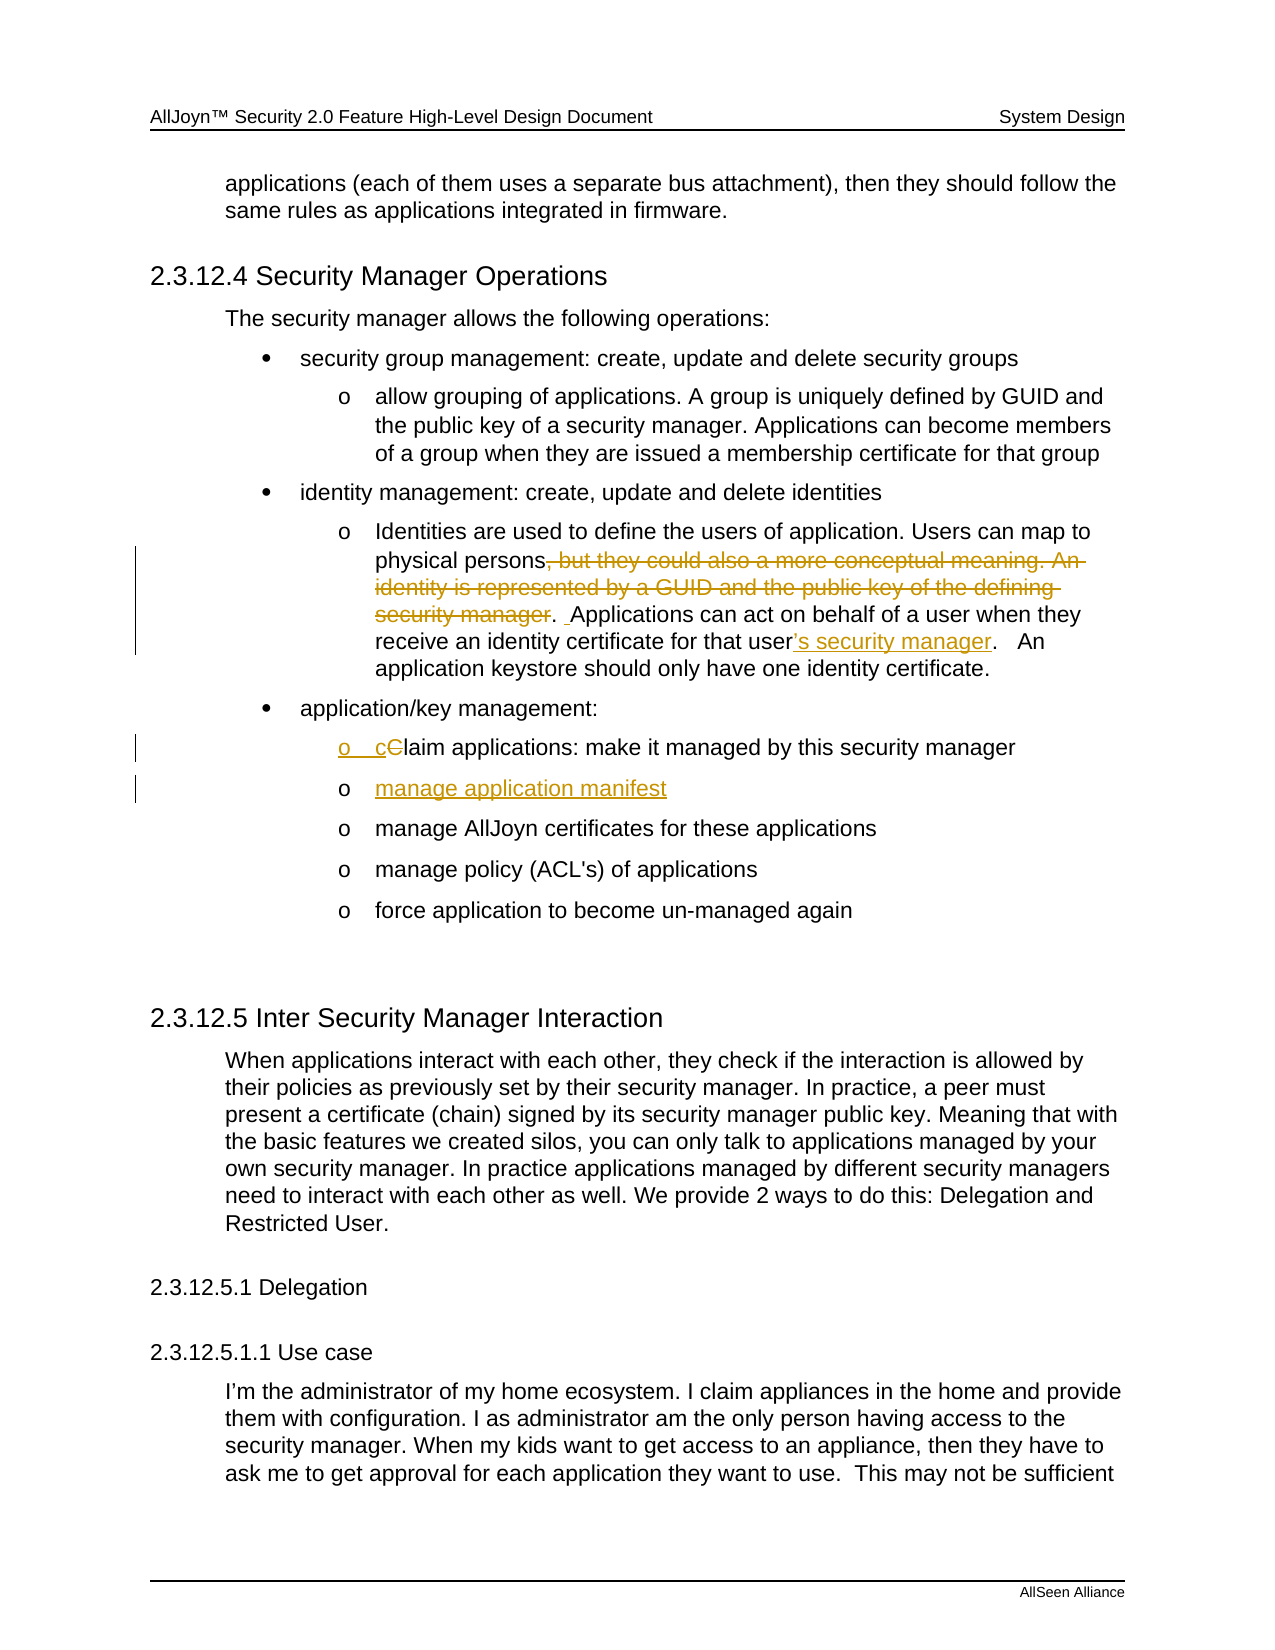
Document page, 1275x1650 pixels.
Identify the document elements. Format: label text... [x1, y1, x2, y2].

subtitle Delegation [150, 1273, 1125, 1300]
list identity management: create, update and delete identities [262, 478, 1125, 505]
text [225, 169, 1125, 223]
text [225, 1377, 1125, 1486]
subtitle Security Manager Operations [150, 260, 1125, 292]
text When applications interact with each other, they check if the interaction is allowed by their policies as previously set by their security manager. In practice, a peer must present a certificate (chain) signed by its security manager public key. Meaning that with the basic features we created silos, you can only talk to applications managed by your own security manager. In practice applications managed by different security managers need to interact with each other as well. We provide 2 ways to do this: Delegation and Restricted User. [225, 1046, 1125, 1236]
subtitle Inter Security Manager Interaction [150, 1002, 1125, 1034]
list manage AllJoyn certificates for these applications [337, 815, 1125, 844]
subtitle Use case [150, 1338, 1125, 1365]
list laim applications: make it managed by this security manager [337, 734, 1125, 762]
list manage policy (ACL's) of applications [337, 856, 1125, 884]
list Identities are used to define the users of application. Users can map to physical persons. Applications can act on behalf of a user when they receive an identity certificate for that user. An application keystore should only have one identity certificate. [337, 518, 1125, 682]
list allow grouping of applications. A group is uniquely defined by GUID and the public key of a security manager. Applications can become members of a group when they are issued a membership certificate for that group [337, 383, 1125, 466]
list force application to become un-managed again [337, 897, 1125, 925]
list application/key management: [262, 694, 1125, 721]
list security group management: create, update and delete security groups [262, 344, 1125, 371]
text The security manager allows the following operations: [225, 304, 1125, 331]
